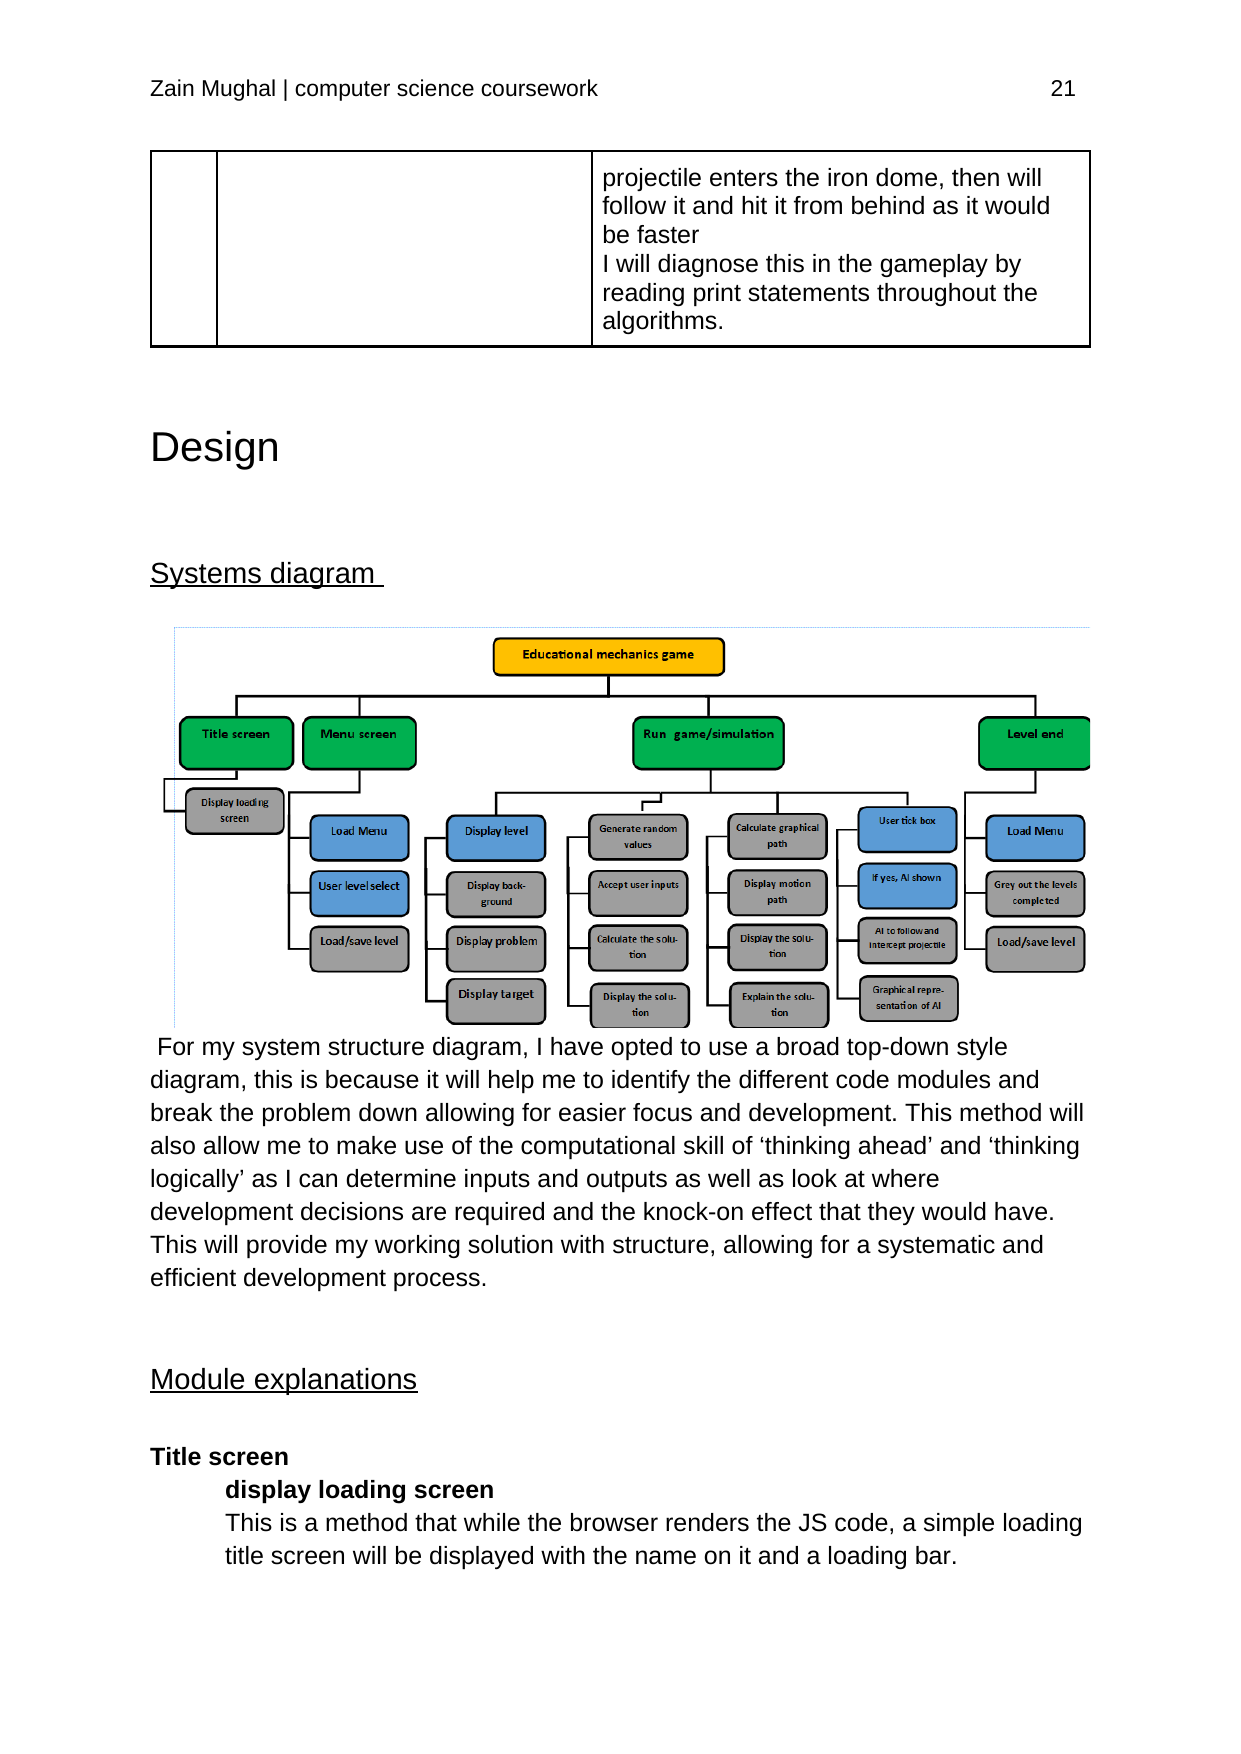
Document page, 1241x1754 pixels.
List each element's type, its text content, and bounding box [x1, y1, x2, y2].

text This is a method that while the browser renders the JS code, a simple loading title screen will be displayed with the name on it and a loading bar. [225, 1508, 1090, 1570]
text For my system structure diagram, I have opted to use a broad top-down style diagram, this is because it will help me to identify the different code modules and break the problem down allowing for easier focus and development. This method will also allow me to make use of the computational skill of ‘thinking ahead’ and ‘thinking logically’ as I can determine inputs and outputs as well as look at where development decisions are required and the knock-on effect that they would have. This will provide my working solution with structure, allowing for a systematic and efficient development process. [150, 1032, 1090, 1292]
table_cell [593, 152, 1089, 345]
picture [150, 603, 1091, 1028]
subtitle Design [150, 422, 1090, 470]
table_cell 19 [152, 152, 216, 345]
text Title screen [150, 1442, 1090, 1471]
text display loading screen [225, 1475, 1090, 1504]
subtitle Systems diagram [150, 556, 1090, 590]
subtitle Module explanations [150, 1362, 1090, 1396]
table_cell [218, 152, 591, 345]
